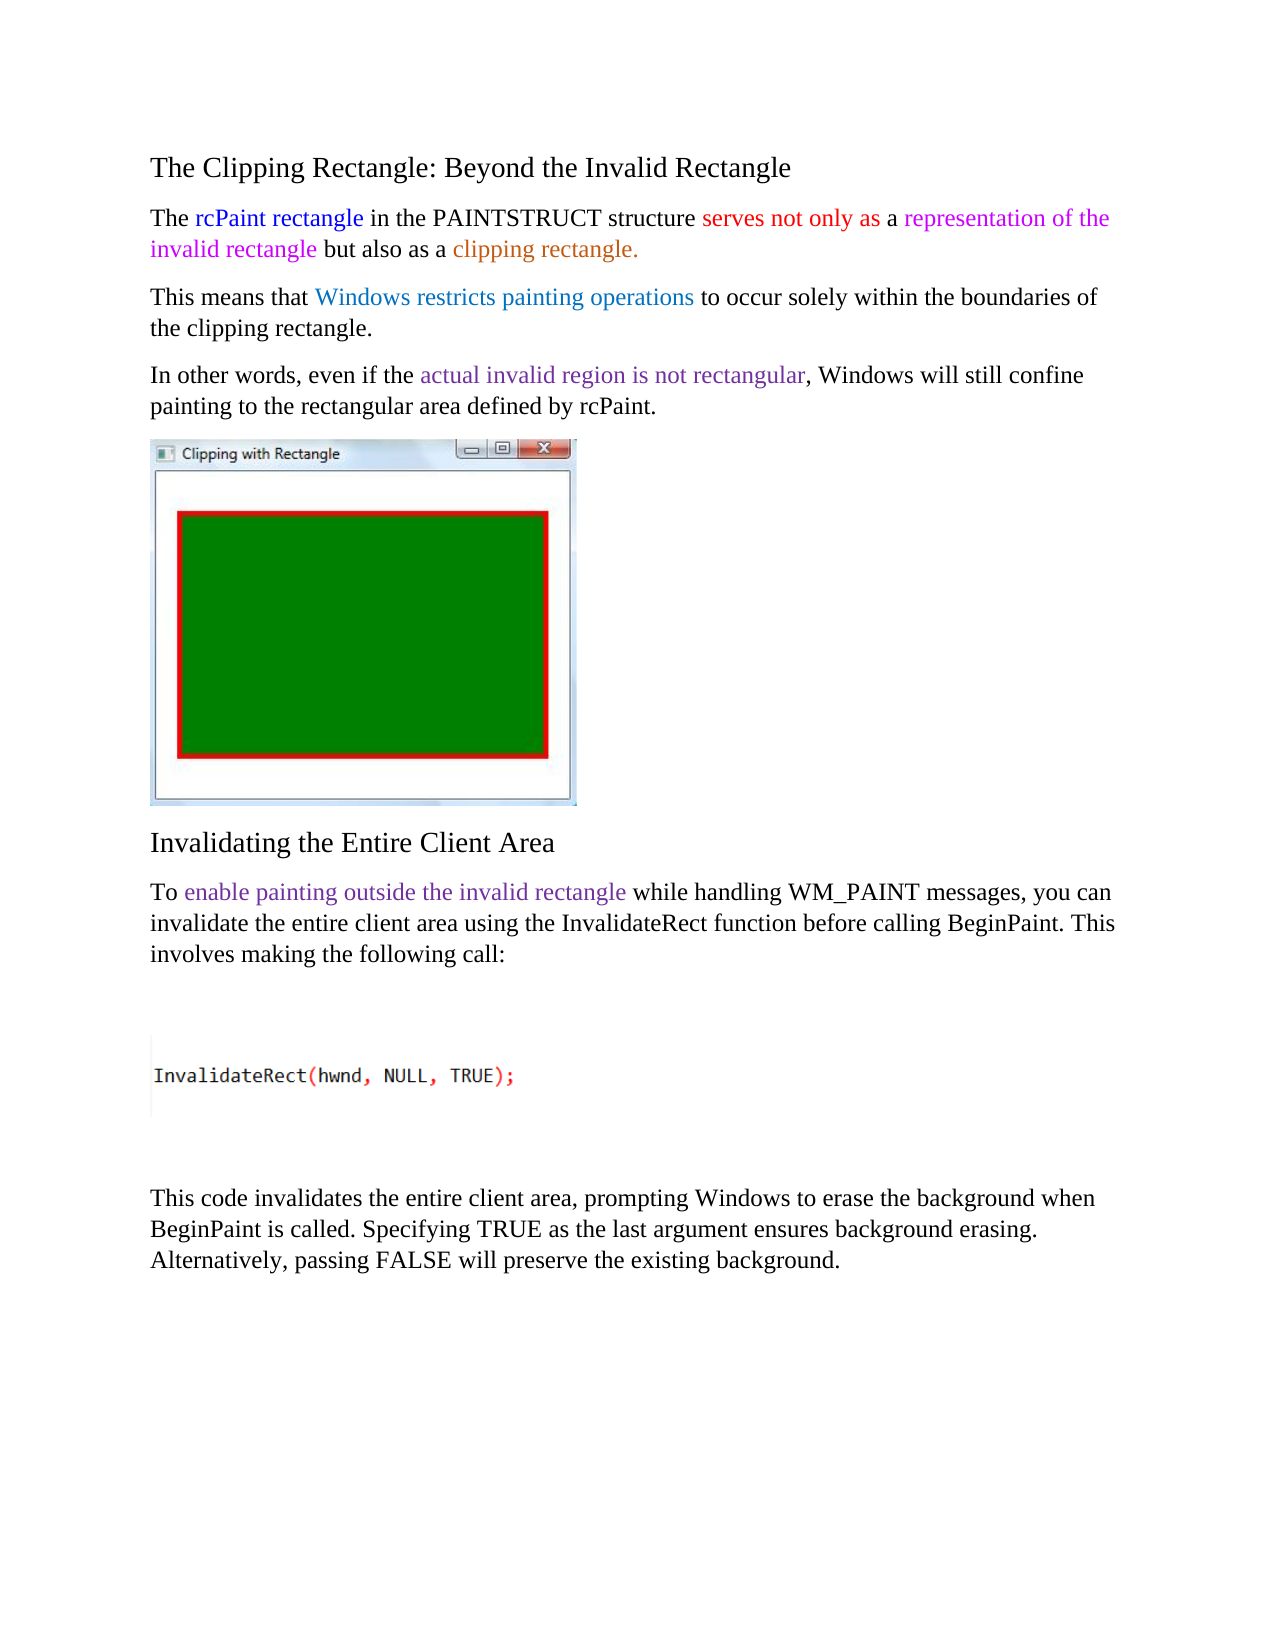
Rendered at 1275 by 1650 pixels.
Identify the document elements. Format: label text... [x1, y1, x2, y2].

text The Clipping Rectangle: Beyond the Invalid Rectangle [150, 150, 1125, 183]
picture [150, 1035, 529, 1117]
picture [150, 439, 577, 806]
text The rcPaint rectangle in the PAINTSTRUCT structure serves not only as a representation of the invalid rectangle but also as a clipping rectangle. [150, 203, 1125, 263]
text This means that Windows restricts painting operations to occur solely within the boundaries of the clipping rectangle. [150, 282, 1125, 341]
text To enable painting outside the invalid rectangle while handling WM_PAINT messages, you can invalidate the entire client area using the InvalidateRect function before calling BeginPaint. This involves making the following call: [150, 877, 1125, 968]
text This code invalidates the entire client area, prompting Windows to erase the background when BeginPaint is called. Specifying TRUE as the last argument ensures background erasing. Alternatively, passing FALSE will preserve the existing background. [150, 1183, 1125, 1274]
text In other words, even if the actual invalid region is not rectangular, Windows will still confine painting to the rectangular area defined by rcPaint. [150, 360, 1125, 420]
text Invalidating the Entire Client Area [150, 825, 1125, 858]
